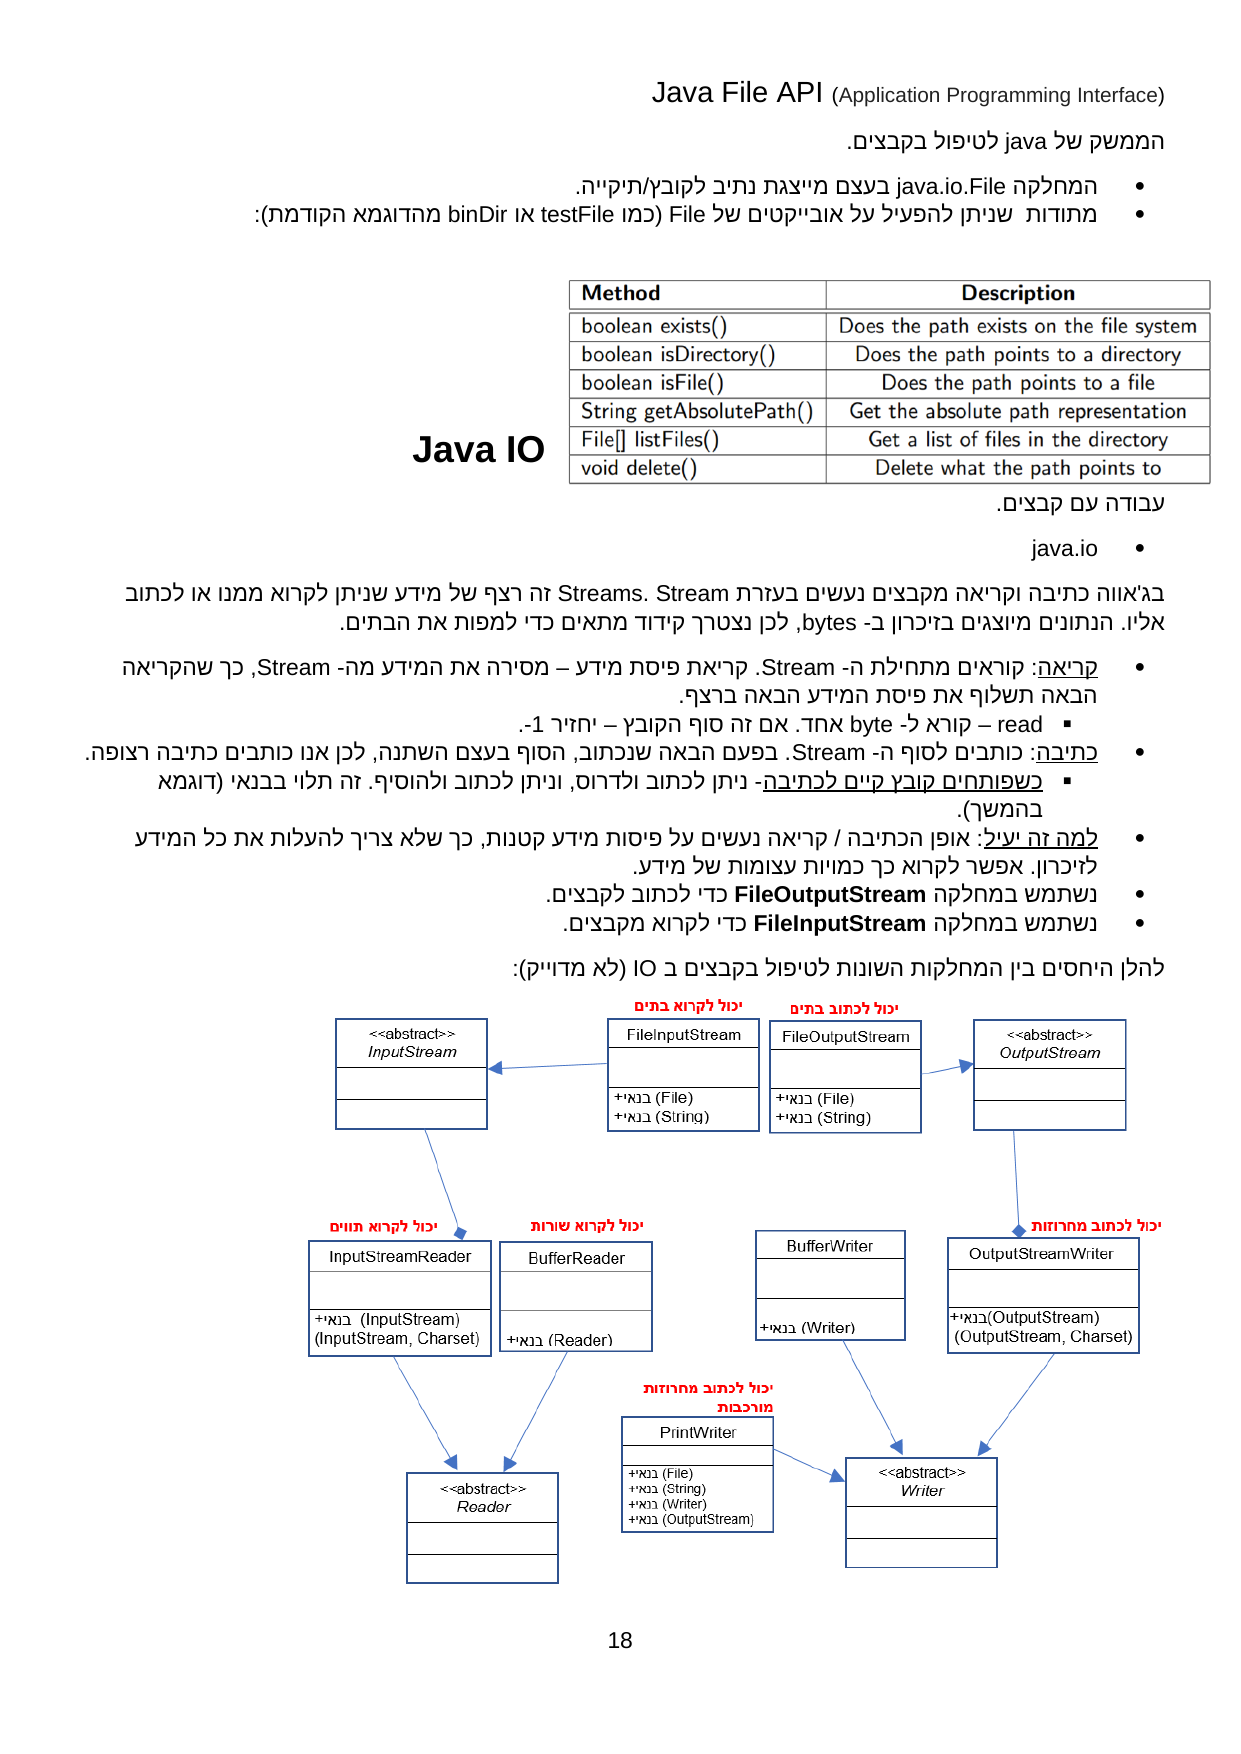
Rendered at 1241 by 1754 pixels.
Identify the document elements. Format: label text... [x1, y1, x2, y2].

text עבודה עם קבצים. [75, 490, 1165, 516]
list read – קורא ל- byte אחד. אם זה סוף הקובץ – יחזיר 1-. [75, 711, 1062, 737]
list מתודות שניתן להפעיל על אובייקטים של File (כמו testFile או binDir מהדוגמא הקודמת): [75, 201, 1136, 228]
picture [300, 995, 1166, 1587]
list קריאה: קוראים מתחילת ה- Stream. קריאת פיסת מידע – מסירה את המידע מה- Stream, כך שהקריאה הבאה תשלוף את פיסת המידע הבאה ברצף. [75, 654, 1136, 709]
text הממשק של java לטיפול בקבצים. [75, 128, 1165, 154]
text Java File API (Application Programming Interface) [75, 75, 1165, 108]
picture [564, 275, 1214, 488]
list נשתמש במחלקה FileInputStream כדי לקרוא מקבצים. [75, 910, 1136, 936]
text Java IO [75, 427, 564, 470]
list כשפותחים קובץ קיים לכתיבה- ניתן לכתוב ולדרוס, וניתן לכתוב ולהוסיף. זה תלוי בבנאי (דוגמא בהמשך). [75, 768, 1062, 822]
list למה זה יעיל: אופן הכתיבה / קריאה נעשים על פיסות מידע קטנות, כך שלא צריך להעלות את כל המידע לזיכרון. אפשר לקרוא כך כמויות עצומות של מידע. [75, 824, 1136, 879]
list נשתמש במחלקה FileOutputStream כדי לכתוב לקבצים. [75, 881, 1136, 908]
list המחלקה java.io.File בעצם מייצגת נתיב לקובץ/תיקייה. [75, 173, 1136, 199]
text בג'אווה כתיבה וקריאה מקבצים נעשים בעזרת Streams. Stream זה רצף של מידע שניתן לקרוא ממנו או לכתוב אליו. הנתונים מיוצגים בזיכרון ב- bytes, לכן נצטרך קידוד מתאים כדי למפות את הבתים. [75, 580, 1165, 635]
list כתיבה: כותבים לסוף ה- Stream. בפעם הבאה שנכתוב, הסוף בעצם השתנה, לכן אנו כותבים כתיבה רצופה. [75, 739, 1136, 766]
list java.io [75, 535, 1136, 562]
text להלן היחסים בין המחלקות השונות לטיפול בקבצים ב IO (לא מדוייק): [75, 955, 1165, 981]
